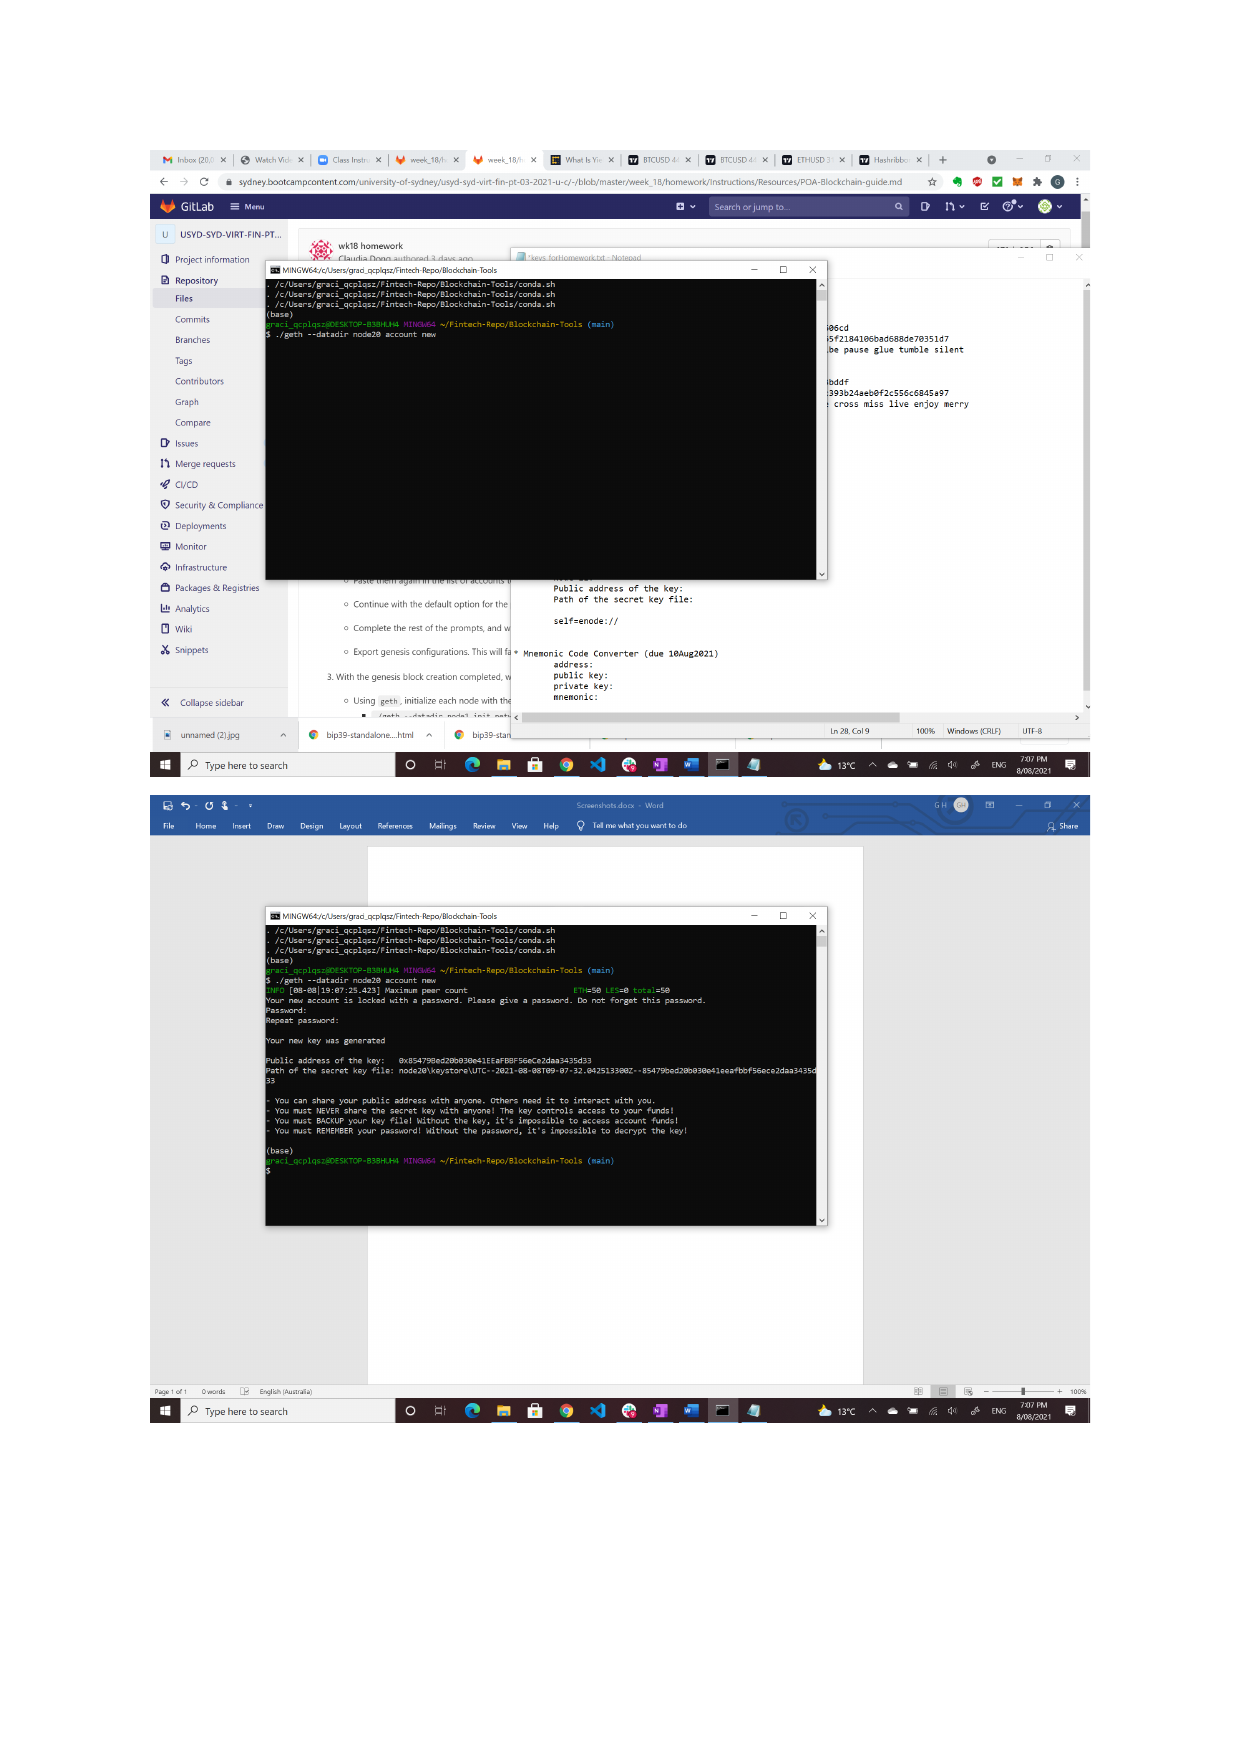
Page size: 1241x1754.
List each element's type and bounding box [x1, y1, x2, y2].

picture [150, 150, 1091, 777]
picture [150, 795, 1091, 1423]
